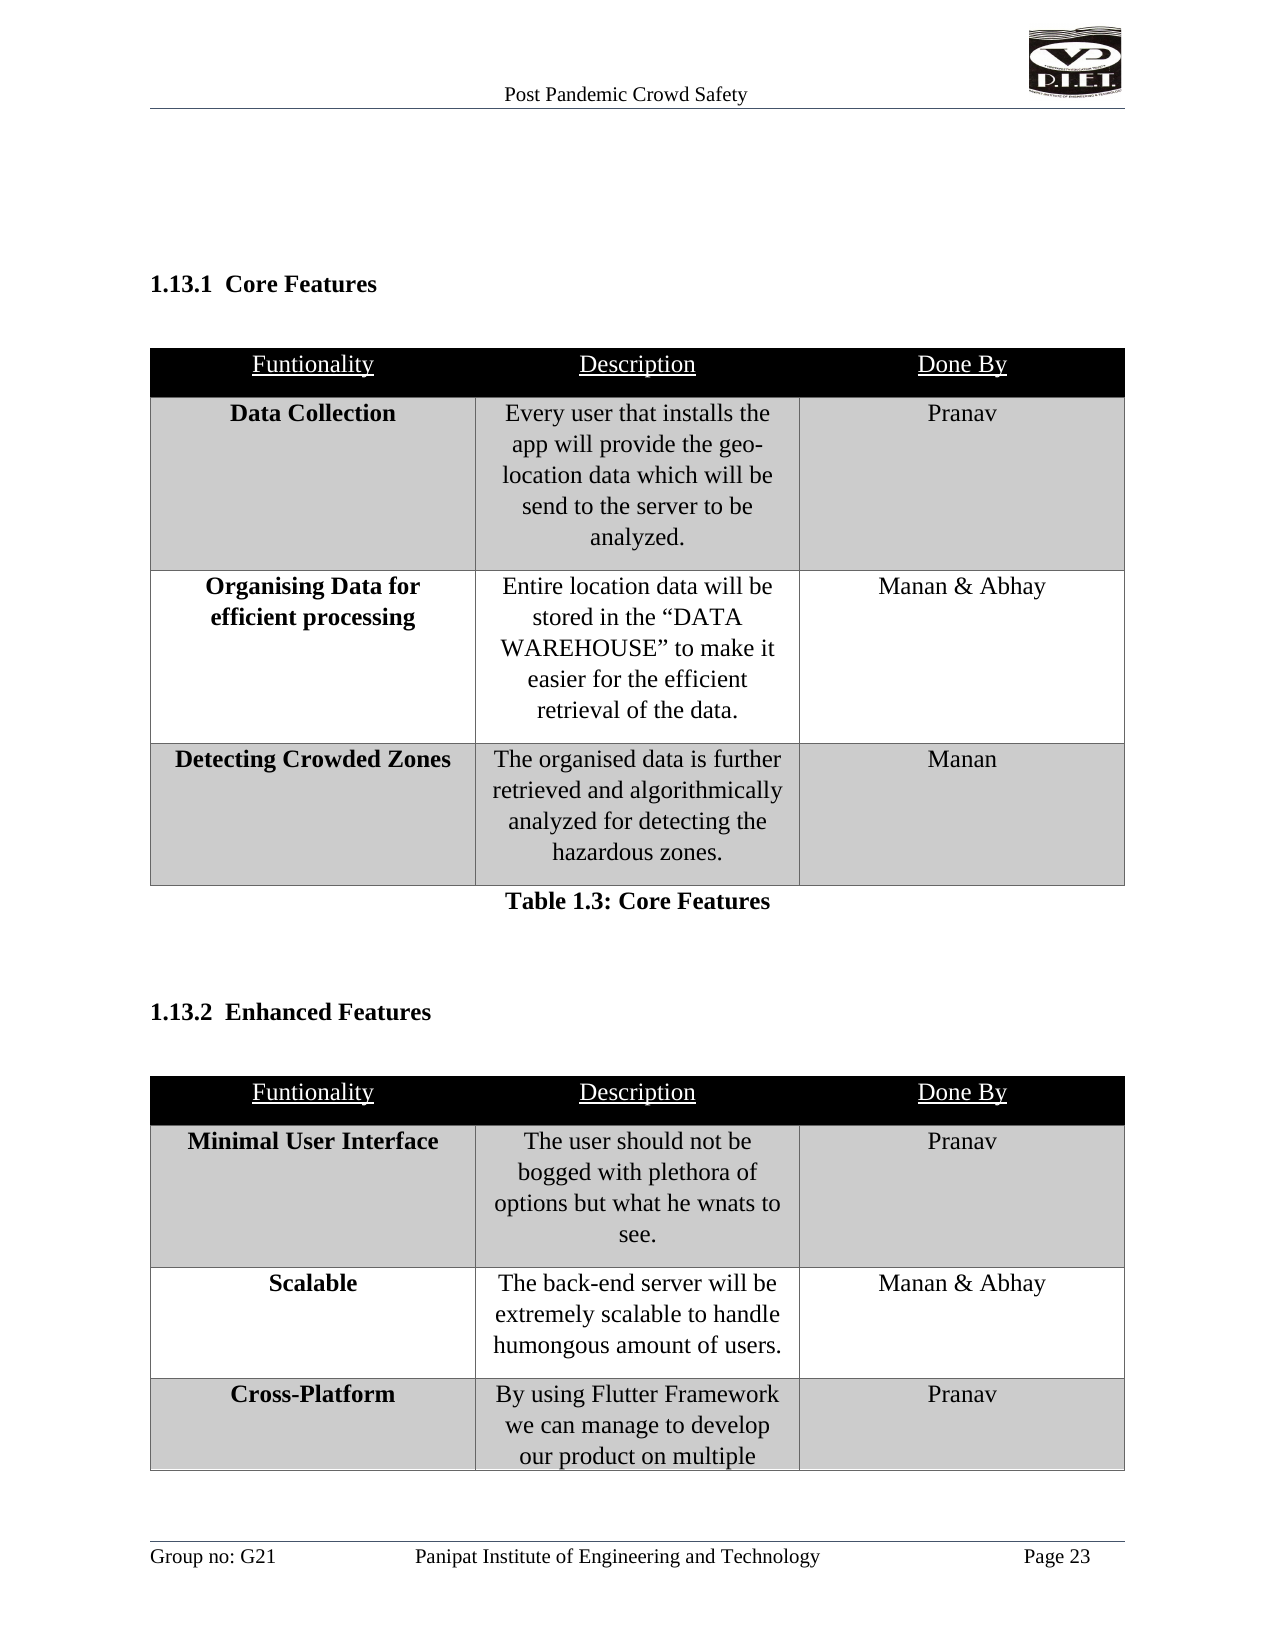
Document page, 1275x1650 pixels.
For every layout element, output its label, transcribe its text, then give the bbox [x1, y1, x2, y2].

subtitle Enhanced Features [150, 997, 1125, 1026]
table_cell Manan & Abhay [800, 571, 1124, 743]
table_header Done By [800, 1077, 1124, 1125]
table_cell Pranav [800, 1126, 1124, 1267]
table_header Funtionality [151, 1077, 475, 1125]
table_cell The back-end server will be extremely scalable to handle humongous amount of users. [476, 1268, 799, 1378]
table_cell Scalable [151, 1268, 475, 1378]
table_cell The organised data is further retrieved and algorithmically analyzed for detecting the hazardous zones. [476, 744, 799, 885]
table_cell Manan [800, 744, 1124, 885]
table_header Description [476, 1077, 799, 1125]
table_cell The user should not be bogged with plethora of options but what he wnats to see. [476, 1126, 799, 1267]
table_header Description [476, 349, 799, 397]
table_header Done By [800, 349, 1124, 397]
table_header Funtionality [151, 349, 475, 397]
table_cell Detecting Crowded Zones [151, 744, 475, 885]
table_cell Data Collection [151, 398, 475, 570]
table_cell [476, 1379, 799, 1469]
table_cell Manan & Abhay [800, 1268, 1124, 1378]
text Table 1.3: Core Features [150, 886, 1125, 914]
table_cell Organising Data for efficient processing [151, 571, 475, 743]
table_cell Pranav [800, 1379, 1124, 1469]
table_cell Every user that installs the app will provide the geo-location data which will be send to the server to be analyzed. [476, 398, 799, 570]
table_cell Minimal User Interface [151, 1126, 475, 1267]
picture [1029, 23, 1122, 101]
table_cell Pranav [800, 398, 1124, 570]
table_cell Entire location data will be stored in the “DATA WAREHOUSE” to make it easier for the efficient retrieval of the data. [476, 571, 799, 743]
subtitle Core Features [150, 269, 1125, 298]
table_cell Cross-Platform [151, 1379, 475, 1469]
